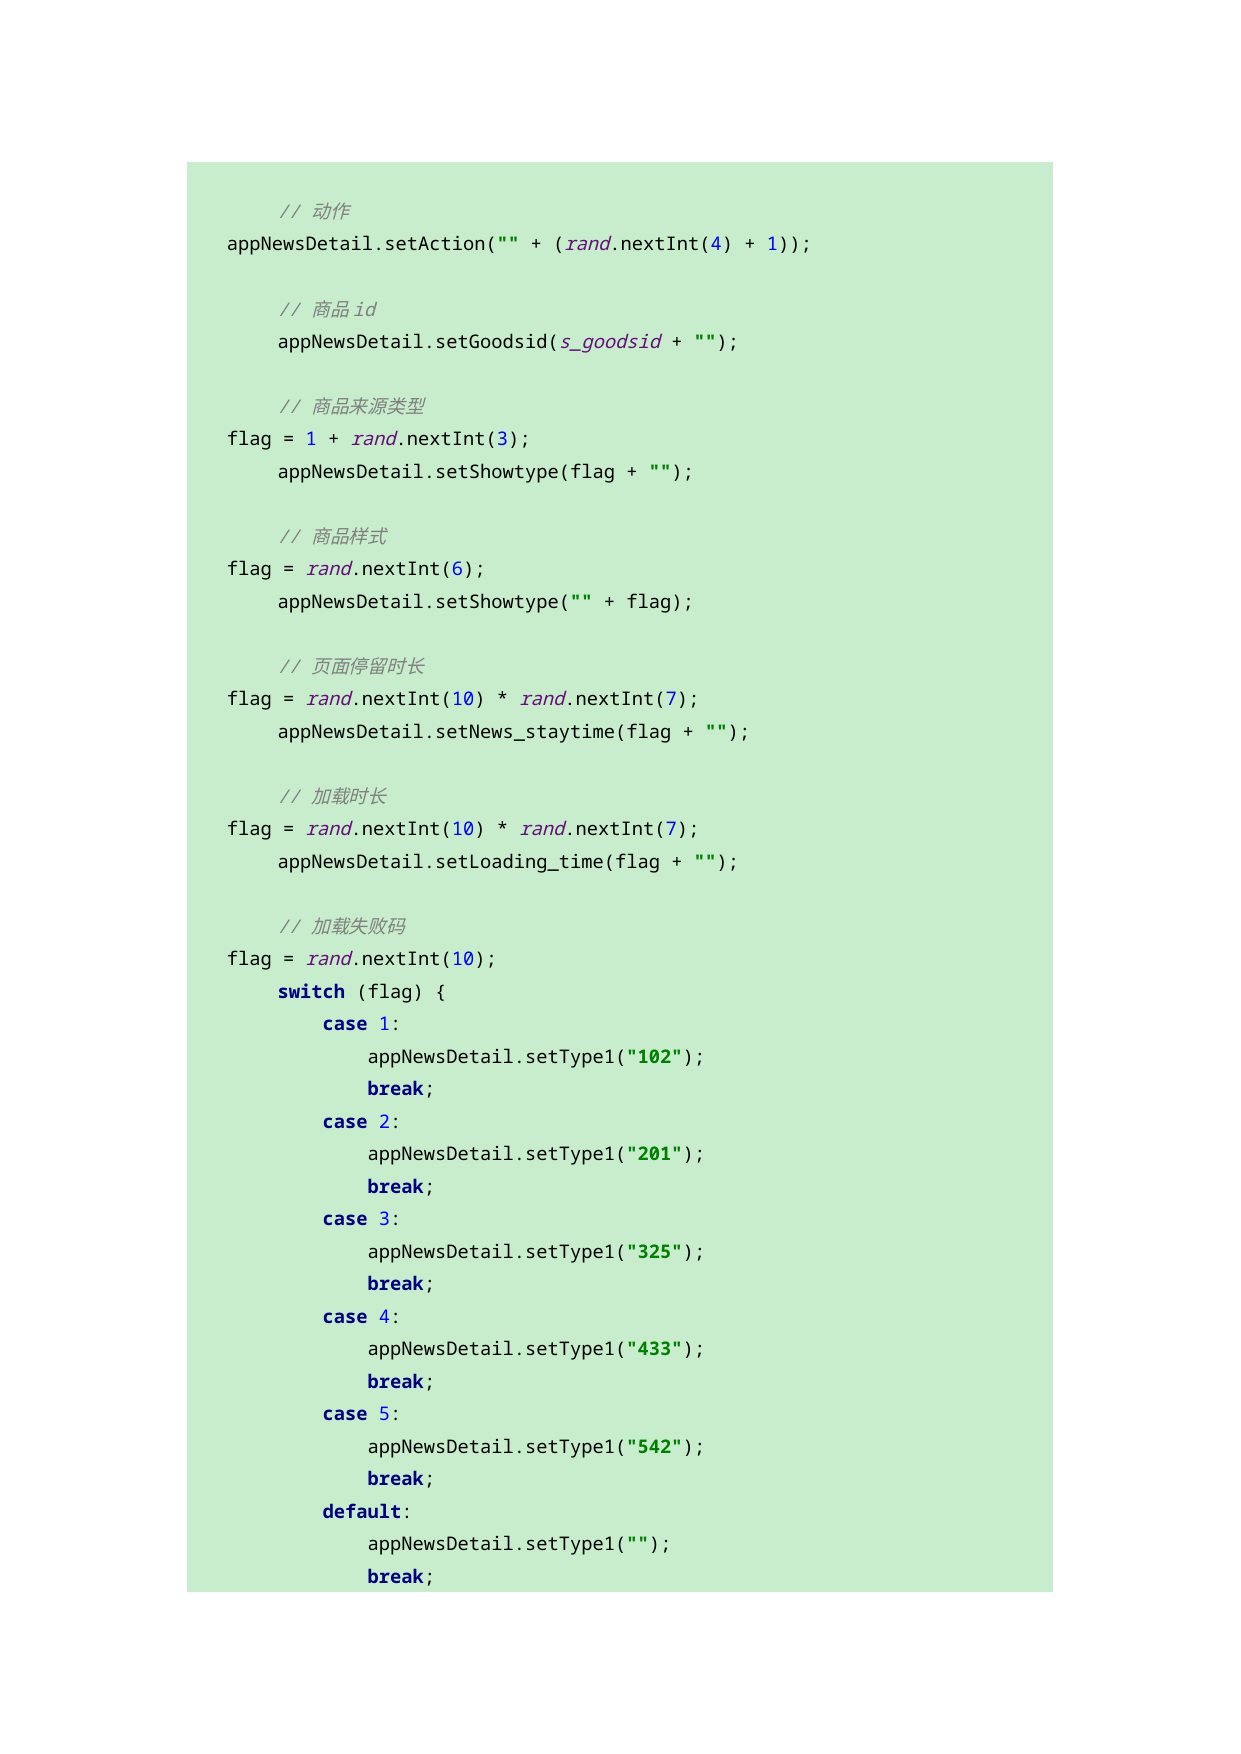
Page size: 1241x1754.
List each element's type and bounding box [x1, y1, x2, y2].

text [187, 162, 1053, 1592]
